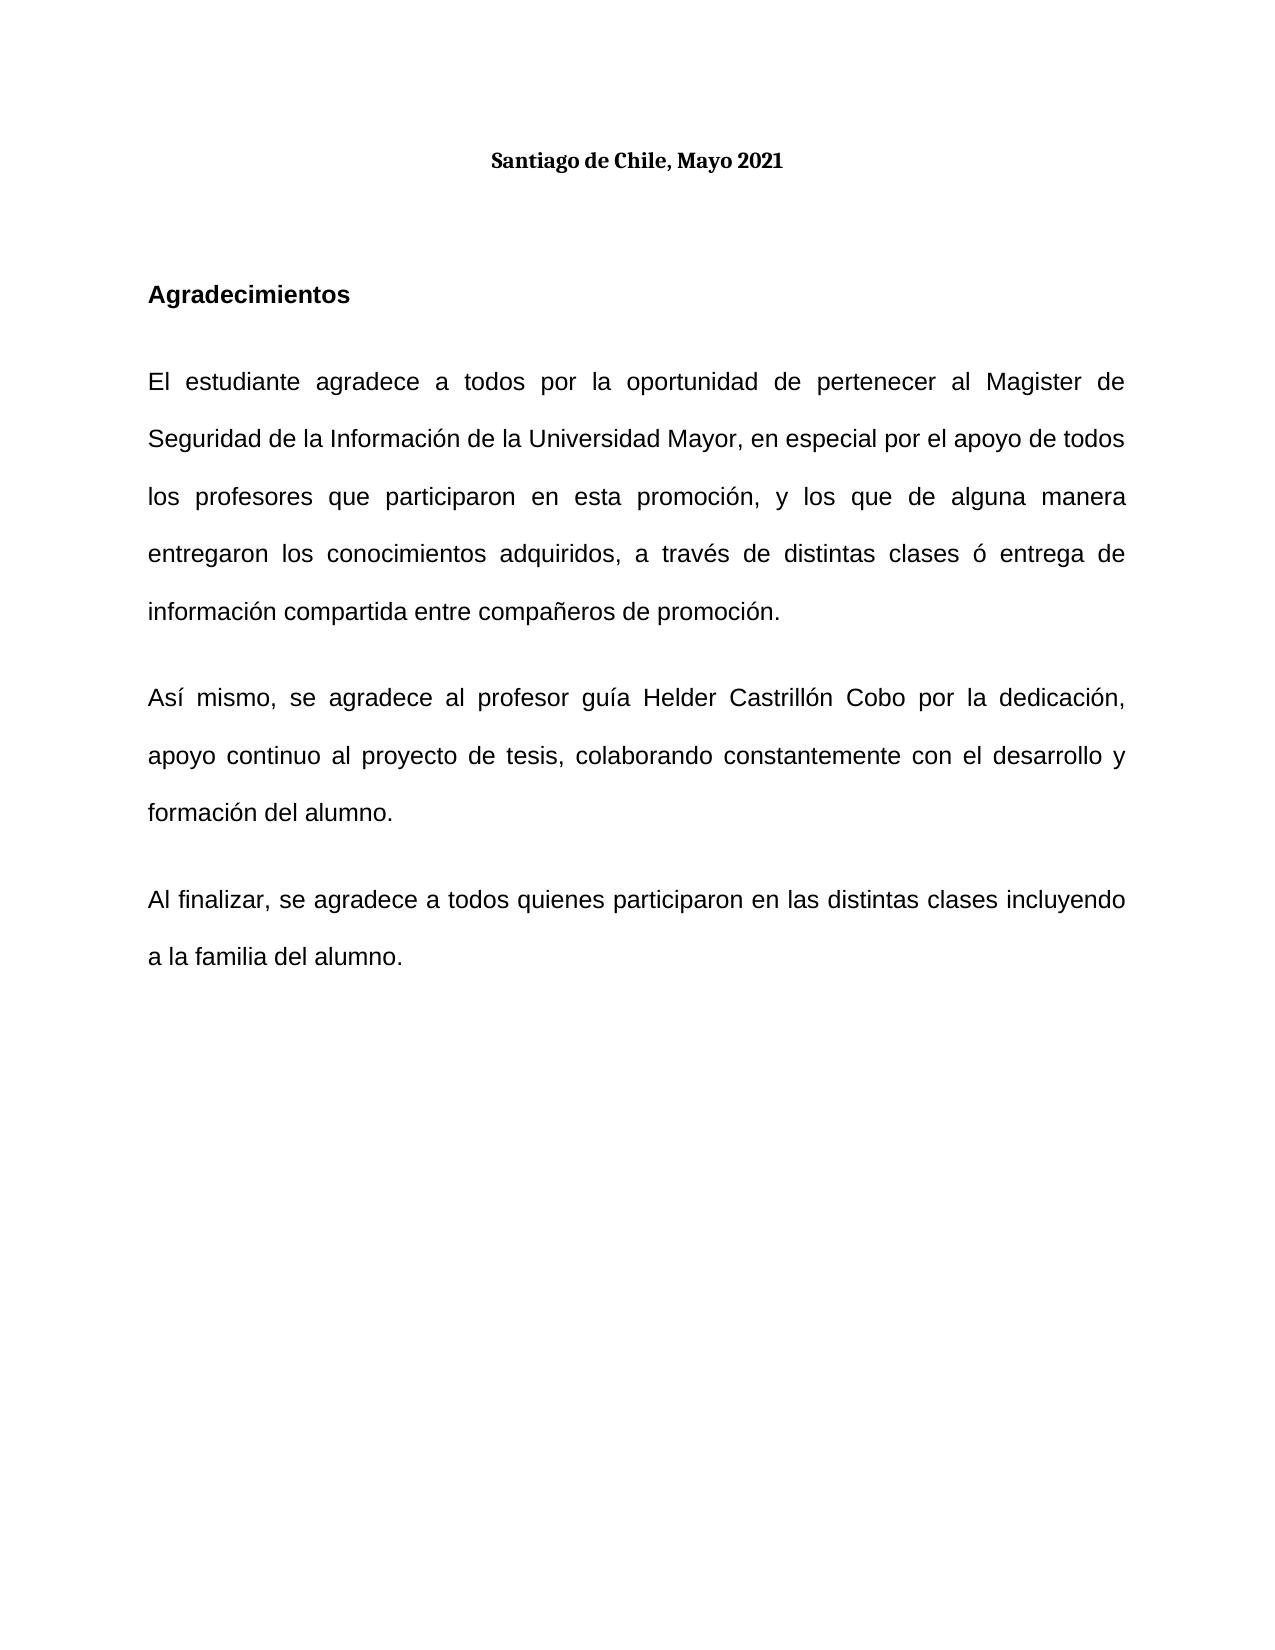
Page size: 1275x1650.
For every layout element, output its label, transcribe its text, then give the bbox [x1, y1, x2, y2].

title El estudiante agradece a todos por la oportunidad de pertenecer al Magister de Seguridad de la Información de la Universidad Mayor, en especial por el apoyo de todos los profesores que participaron en esta promoción, y los que de alguna manera entregaron los conocimientos adquiridos, a través de distintas clases ó entrega de información compartida entre compañeros de promoción. [148, 367, 1127, 625]
title Así mismo, se agradece al profesor guía Helder Castrillón Cobo por la dedicación, apoyo continuo al proyecto de tesis, colaborando constantemente con el desarrollo y formación del alumno. [148, 683, 1127, 827]
title Al finalizar, se agradece a todos quienes participaron en las distintas clases incluyendo a la familia del alumno. [148, 885, 1127, 971]
title Agradecimientos [148, 280, 1127, 309]
title Santiago de Chile, Mayo 2021 [148, 148, 1127, 174]
